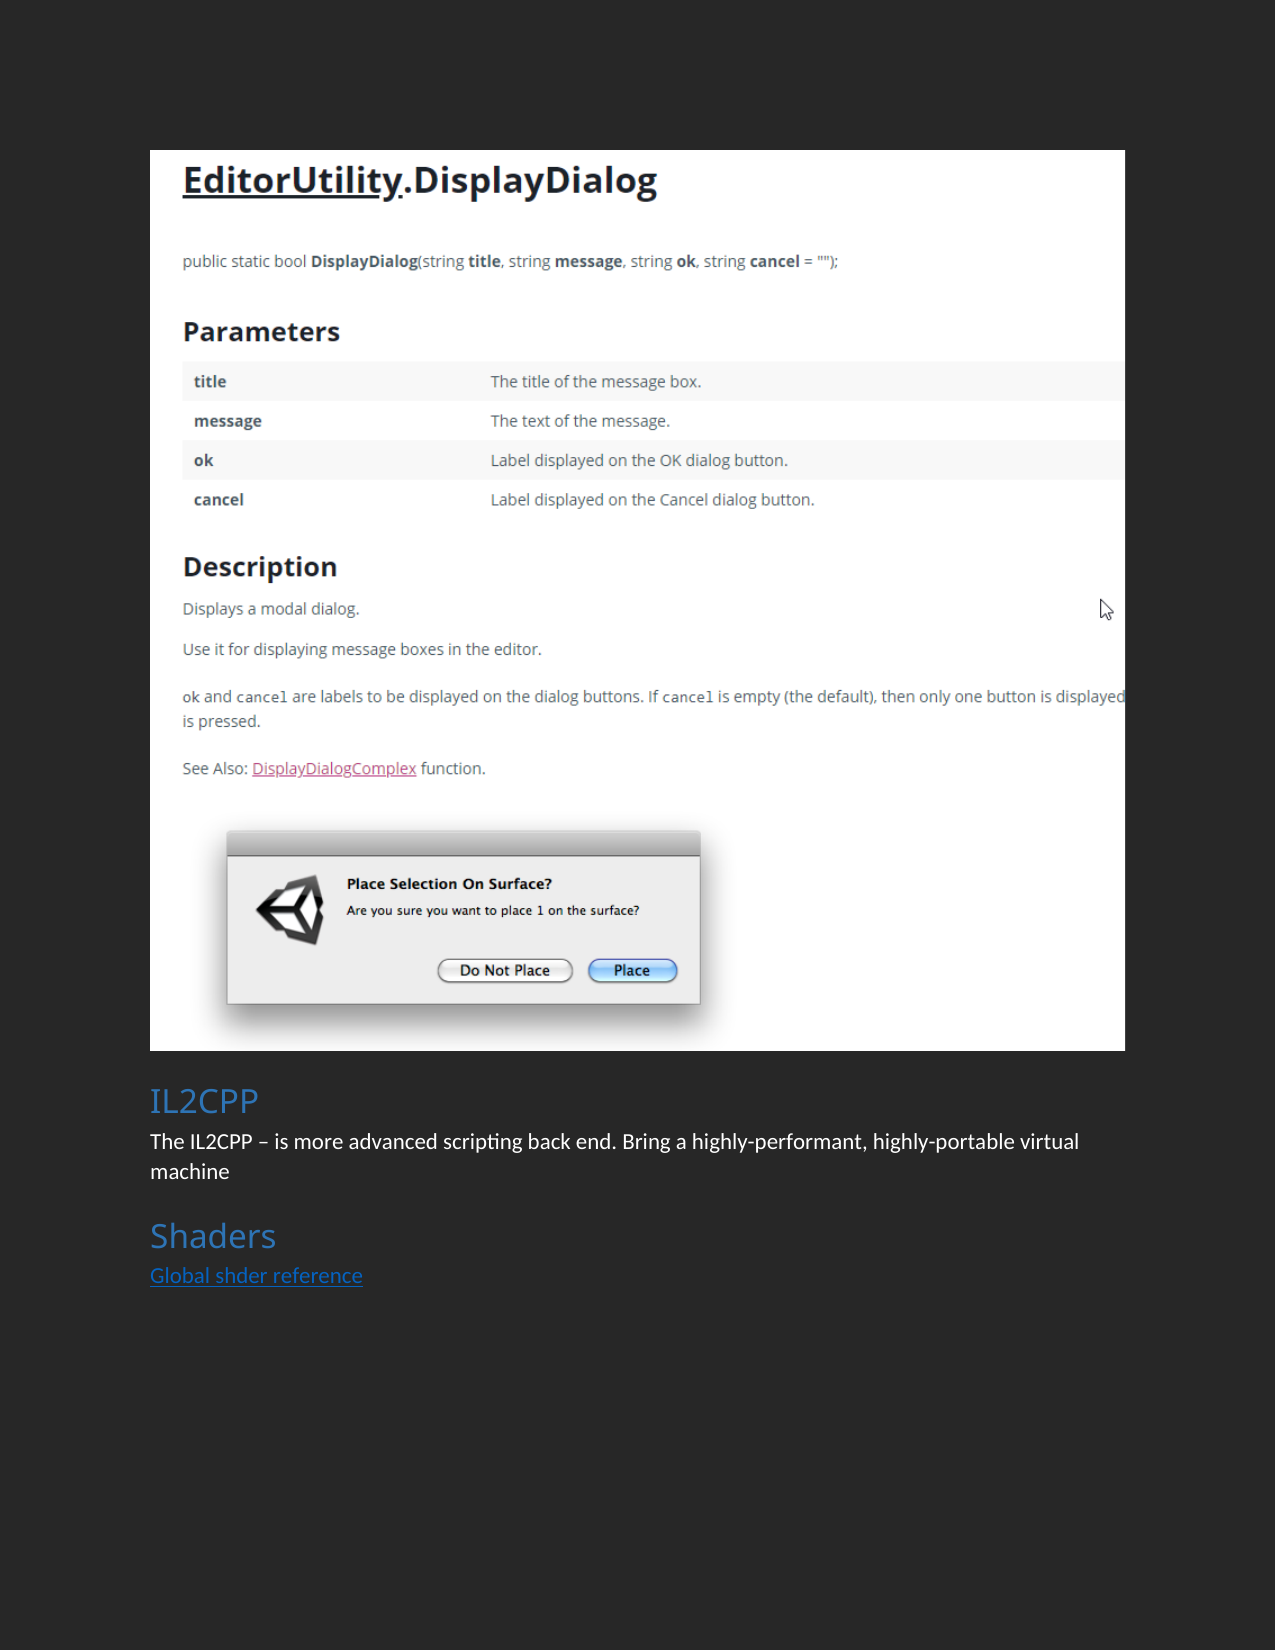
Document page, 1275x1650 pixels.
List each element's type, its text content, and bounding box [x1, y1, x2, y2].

text The IL2CPP – is more advanced scripting back end. Bring a highly-performant, highly-portable virtual machine [150, 1127, 1125, 1185]
subtitle IL2CPP [150, 1078, 1125, 1123]
picture [150, 150, 1125, 1051]
text Global shder reference [150, 1261, 1125, 1289]
subtitle Shaders [150, 1212, 1125, 1258]
